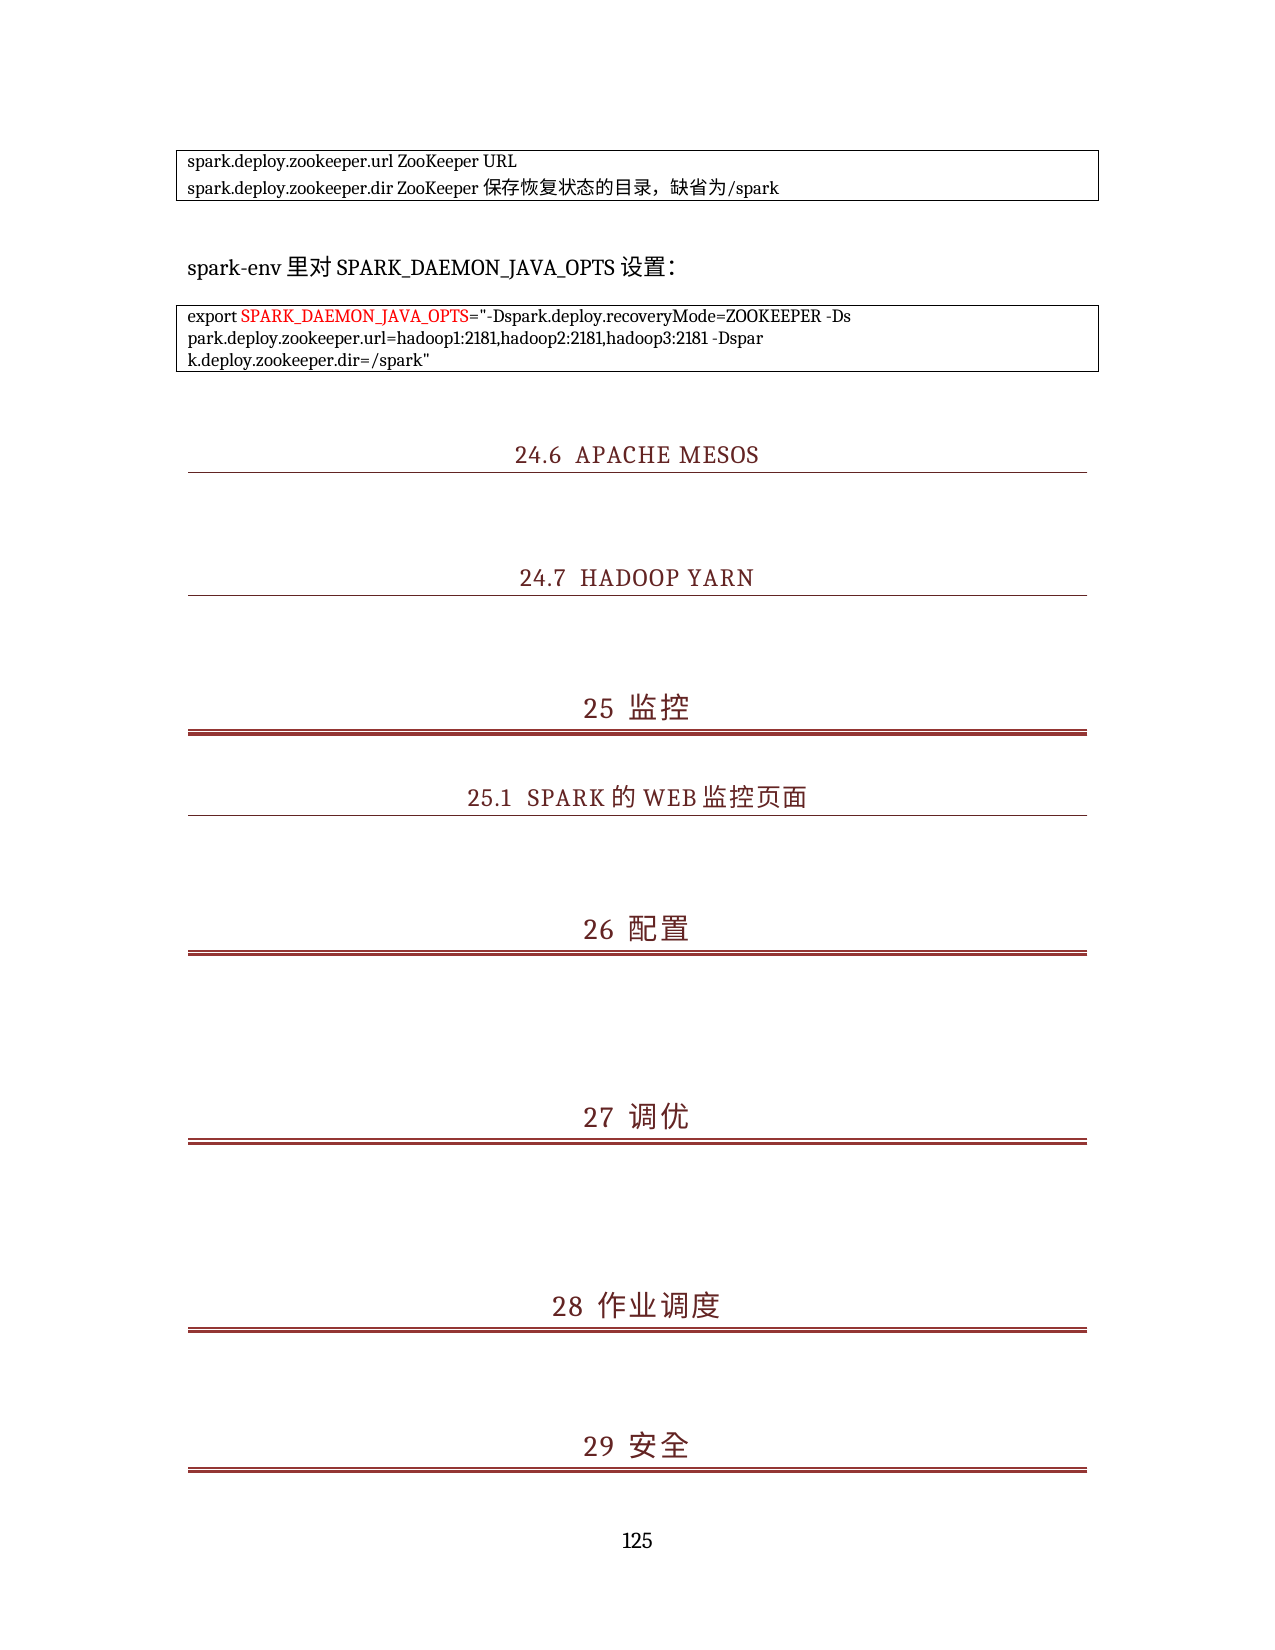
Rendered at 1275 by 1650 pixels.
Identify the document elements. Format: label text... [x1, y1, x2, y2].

subtitle 监控 [187, 688, 1087, 736]
text spark-env 里对SPARK_DAEMON_JAVA_OPTS 设置： [187, 249, 1087, 282]
subtitle Spark的Web监控页面 [187, 779, 1087, 816]
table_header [177, 151, 1098, 200]
subtitle Apache Mesos [187, 441, 1087, 473]
subtitle 调优 [187, 1097, 1087, 1145]
subtitle 安全 [187, 1425, 1087, 1473]
subtitle Hadoop YARN [187, 564, 1087, 596]
subtitle 作业调度 [187, 1285, 1087, 1333]
subtitle 配置 [187, 908, 1087, 956]
table_header export SPARK_DAEMON_JAVA_OPTS="-Dspark.deploy.recoveryMode=ZOOKEEPER -Ds park.deploy.zookeeper.url=hadoop1:2181,hadoop2:2181,hadoop3:2181 -Dspar k.deploy.zookeeper.dir=/spark" [177, 306, 1098, 371]
